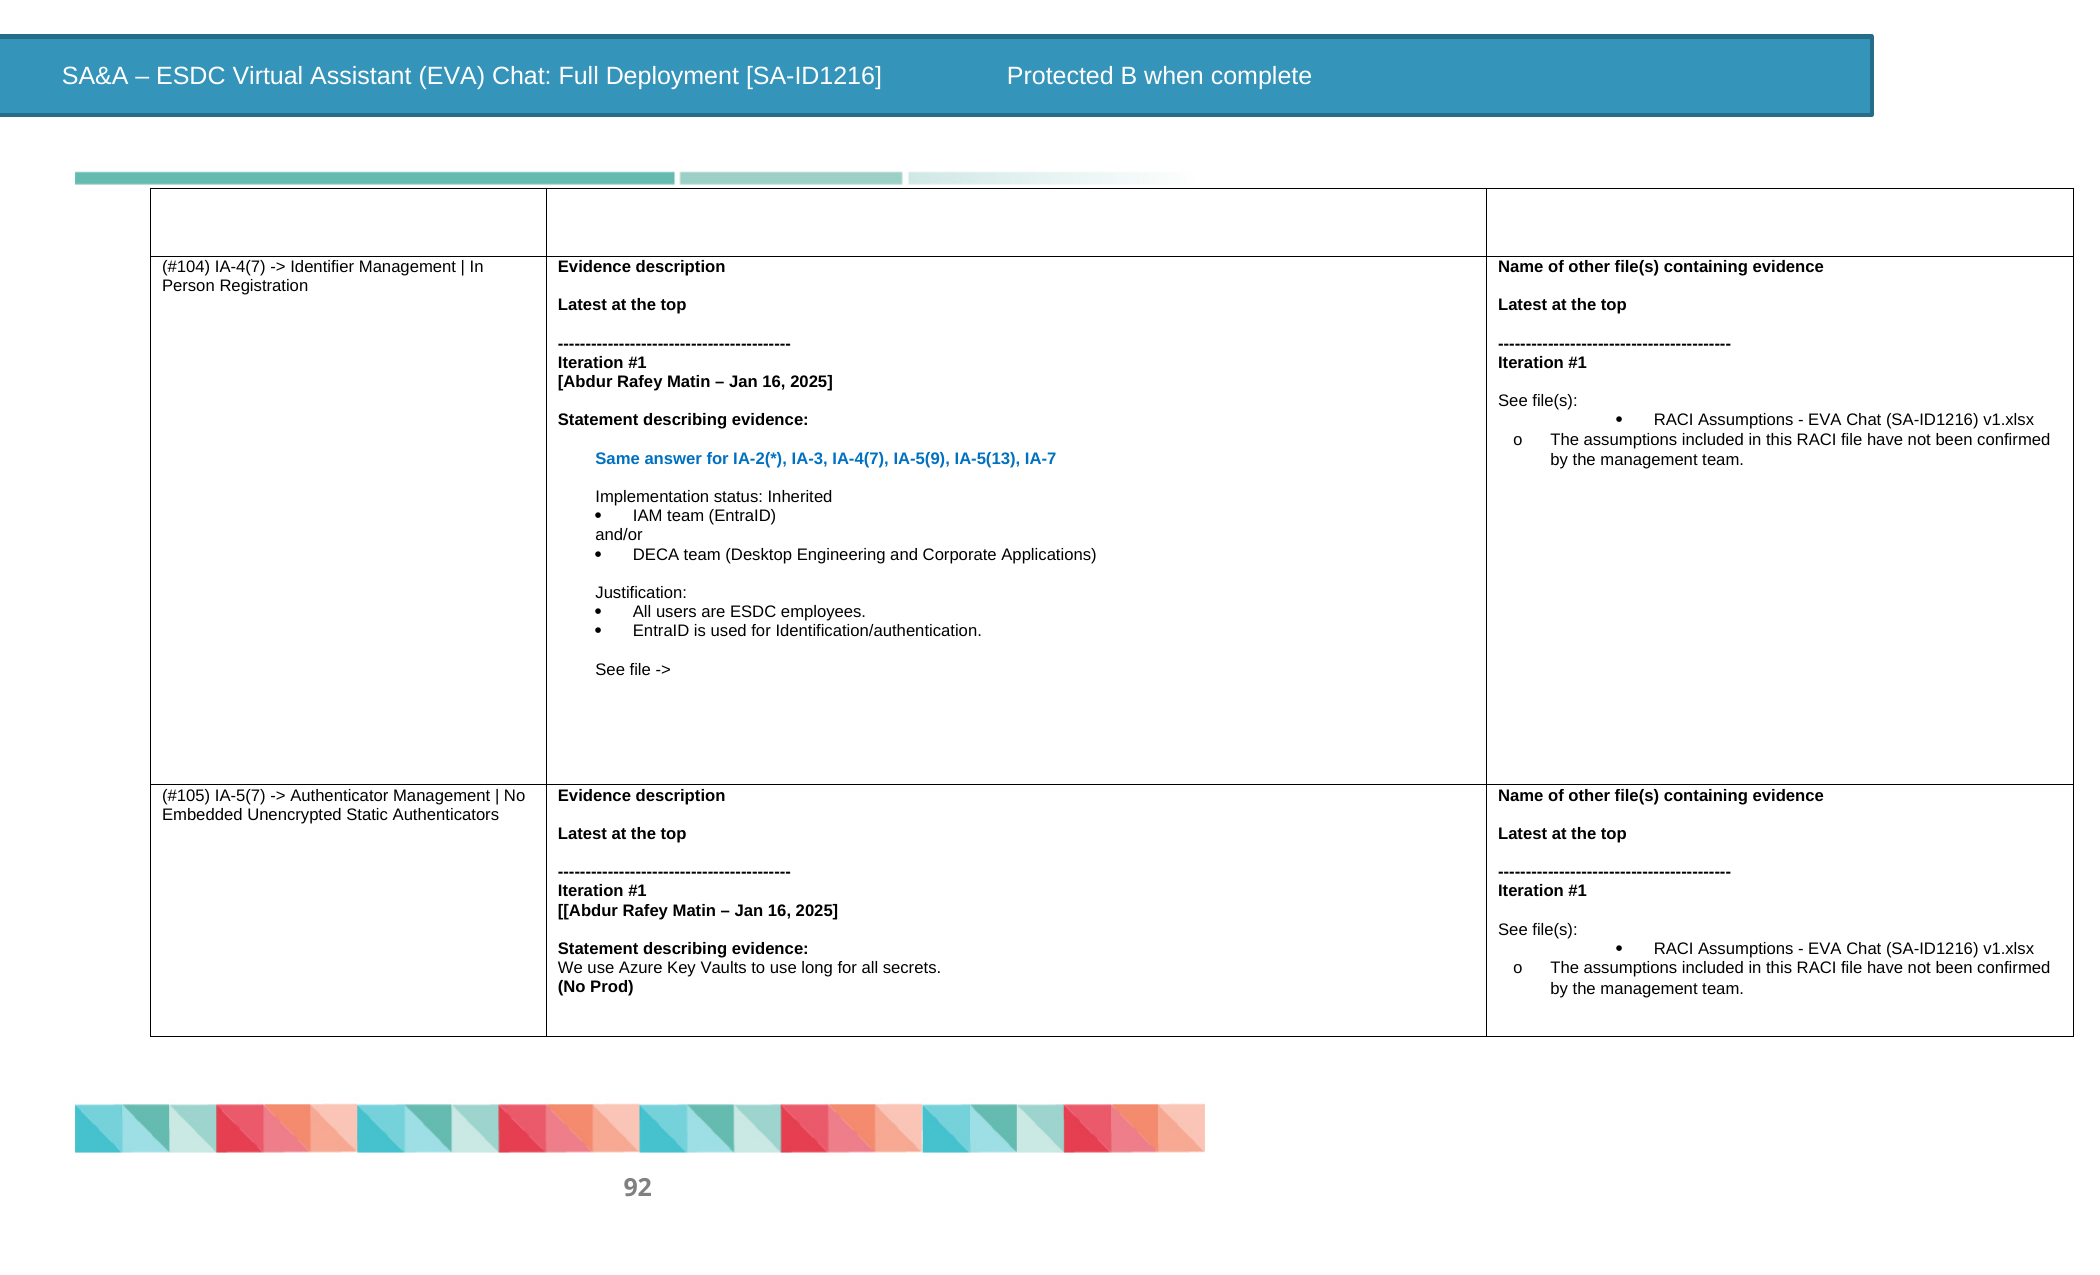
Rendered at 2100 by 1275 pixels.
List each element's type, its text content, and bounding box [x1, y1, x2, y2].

picture [0, 1049, 1275, 1228]
table_cell (#104) IA-4(7) -> Identifier Management | In Person Registration [151, 257, 546, 784]
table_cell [151, 189, 546, 256]
table_cell (#105) IA-5(7) -> Authenticator Management | No Embedded Unencrypted Static Authenticators [151, 785, 546, 1036]
picture [0, 162, 1275, 196]
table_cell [1487, 189, 2073, 256]
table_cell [547, 189, 1486, 256]
